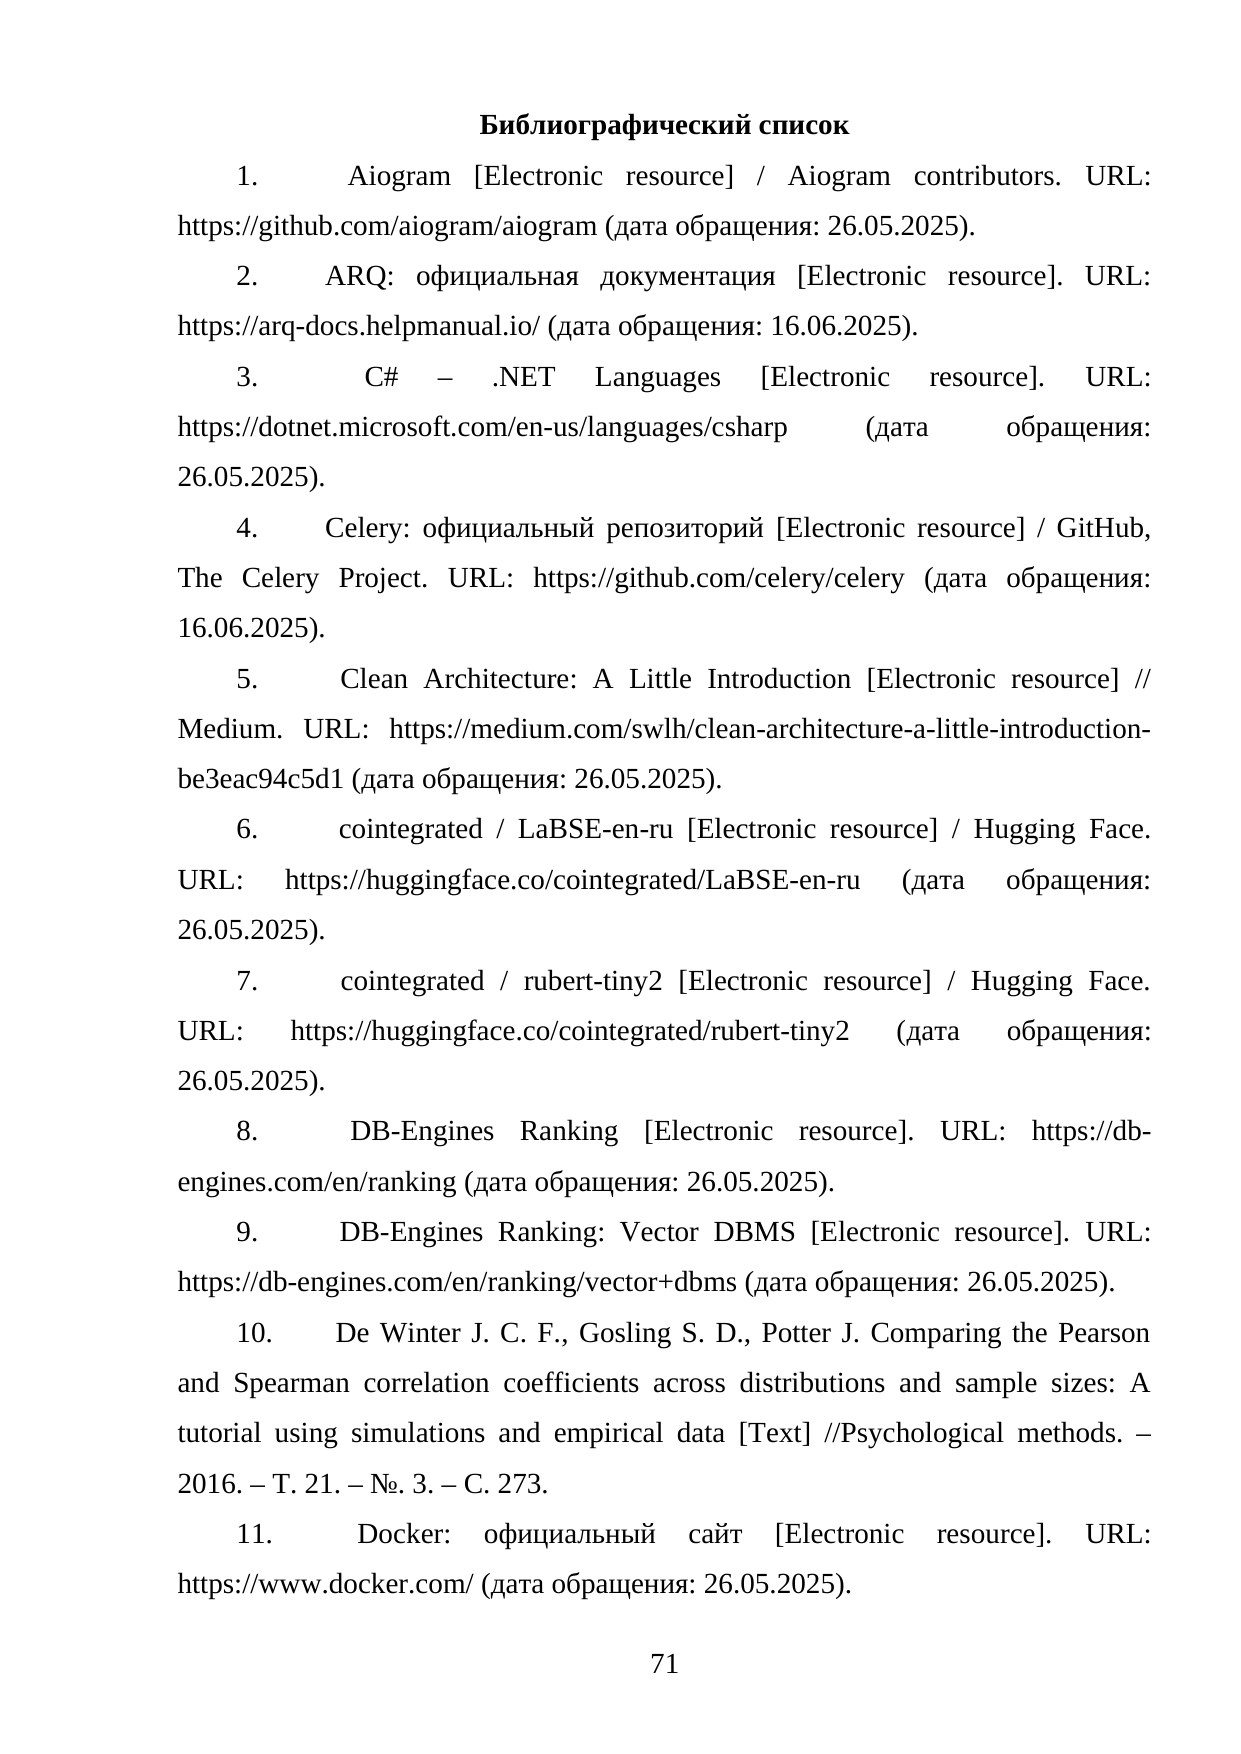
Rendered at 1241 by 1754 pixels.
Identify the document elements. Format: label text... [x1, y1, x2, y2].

list cointegrated / rubert-tiny2 [Electronic resource] / Hugging Face. URL: https://huggingface.co/cointegrated/rubert-tiny2 (дата обращения: 26.05.2025). [177, 963, 1152, 1097]
list Clean Architecture: A Little Introduction [Electronic resource] // Medium. URL: https://medium.com/swlh/clean-architecture-a-little-introduction-be3eac94c5d1 (дата обращения: 26.05.2025). [177, 661, 1152, 795]
list Docker: официальный сайт [Electronic resource]. URL: https://www.docker.com/ (дата обращения: 26.05.2025). [177, 1516, 1152, 1600]
list Aiogram [Electronic resource] / Aiogram contributors. URL: https://github.com/aiogram/aiogram (дата обращения: 26.05.2025). [177, 158, 1152, 241]
text Библиографический список [177, 107, 1152, 141]
list DB-Engines Ranking: Vector DBMS [Electronic resource]. URL: https://db-engines.com/en/ranking/vector+dbms (дата обращения: 26.05.2025). [177, 1214, 1152, 1298]
list Celery: официальный репозиторий [Electronic resource] / GitHub, The Celery Project. URL: https://github.com/celery/celery (дата обращения: 16.06.2025). [177, 510, 1152, 644]
list DB-Engines Ranking [Electronic resource]. URL: https://db-engines.com/en/ranking (дата обращения: 26.05.2025). [177, 1113, 1152, 1197]
list ARQ: официальная документация [Electronic resource]. URL: https://arq-docs.helpmanual.io/ (дата обращения: 16.06.2025). [177, 258, 1152, 342]
list C# – .NET Languages [Electronic resource]. URL: https://dotnet.microsoft.com/en-us/languages/csharp (дата обращения: 26.05.2025). [177, 359, 1152, 493]
list cointegrated / LaBSE-en-ru [Electronic resource] / Hugging Face. URL: https://huggingface.co/cointegrated/LaBSE-en-ru (дата обращения: 26.05.2025). [177, 812, 1152, 946]
list De Winter J. C. F., Gosling S. D., Potter J. Comparing the Pearson and Spearman correlation coefficients across distributions and sample sizes: A tutorial using simulations and empirical data [Text] //Psychological methods. – 2016. – Т. 21. – №. 3. – С. 273. [177, 1315, 1152, 1499]
